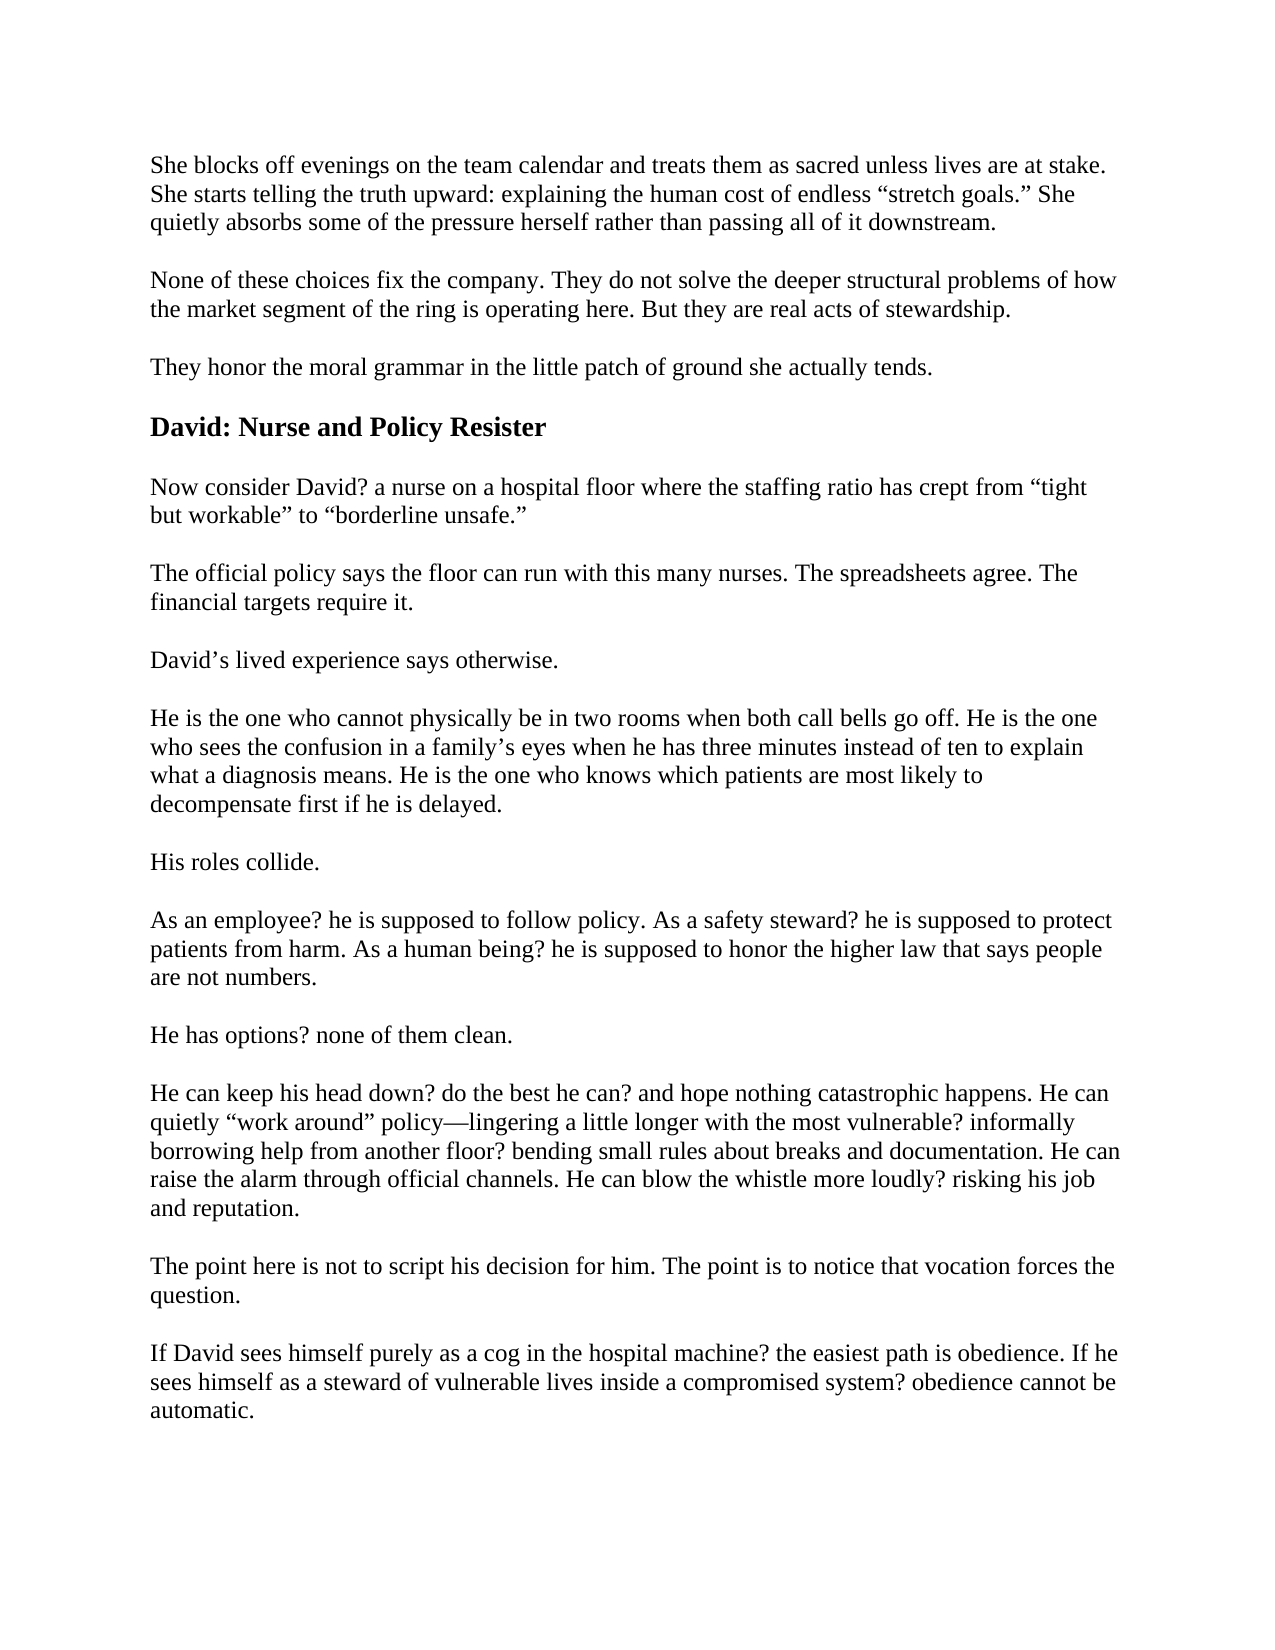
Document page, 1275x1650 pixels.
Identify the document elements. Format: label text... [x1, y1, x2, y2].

text He is the one who cannot physically be in two rooms when both call bells go off. He is the one who sees the confusion in a family’s eyes when he has three minutes instead of ten to explain what a diagnosis means. He is the one who knows which patients are most likely to decompensate first if he is delayed. [150, 703, 1125, 818]
text He has options? none of them clean. [150, 1020, 1125, 1049]
text If David sees himself purely as a cog in the hospital machine? the easiest path is obedience. If he sees himself as a steward of vulnerable lives inside a compromised system? obedience cannot be automatic. [150, 1338, 1125, 1424]
text They honor the moral grammar in the little patch of ground she actually tends. [150, 352, 1125, 381]
text The official policy says the floor can run with this many nurses. The spreadsheets agree. The financial targets require it. [150, 558, 1125, 616]
text She blocks off evenings on the team calendar and treats them as sacred unless lives are at stake. She starts telling the truth upward: explaining the human cost of endless “stretch goals.” She quietly absorbs some of the pressure herself rather than passing all of it downstream. [150, 150, 1125, 236]
text His roles collide. [150, 847, 1125, 876]
text The point here is not to script his decision for him. The point is to notice that vocation forces the question. [150, 1251, 1125, 1309]
text He can keep his head down? do the best he can? and hope nothing catastrophic happens. He can quietly “work around” policy—lingering a little longer with the most vulnerable? informally borrowing help from another floor? bending small rules about breaks and documentation. He can raise the alarm through official channels. He can blow the whistle more loudly? risking his job and reputation. [150, 1078, 1125, 1222]
text Now consider David? a nurse on a hospital floor where the staffing ratio has crept from “tight but workable” to “borderline unsafe.” [150, 472, 1125, 529]
text None of these choices fix the company. They do not solve the deeper structural problems of how the market segment of the ring is operating here. But they are real acts of stewardship. [150, 265, 1125, 323]
text David: Nurse and Policy Resister [150, 410, 1125, 442]
text As an employee? he is supposed to follow policy. As a safety steward? he is supposed to protect patients from harm. As a human being? he is supposed to honor the higher law that says people are not numbers. [150, 905, 1125, 991]
text David’s lived experience says otherwise. [150, 645, 1125, 674]
